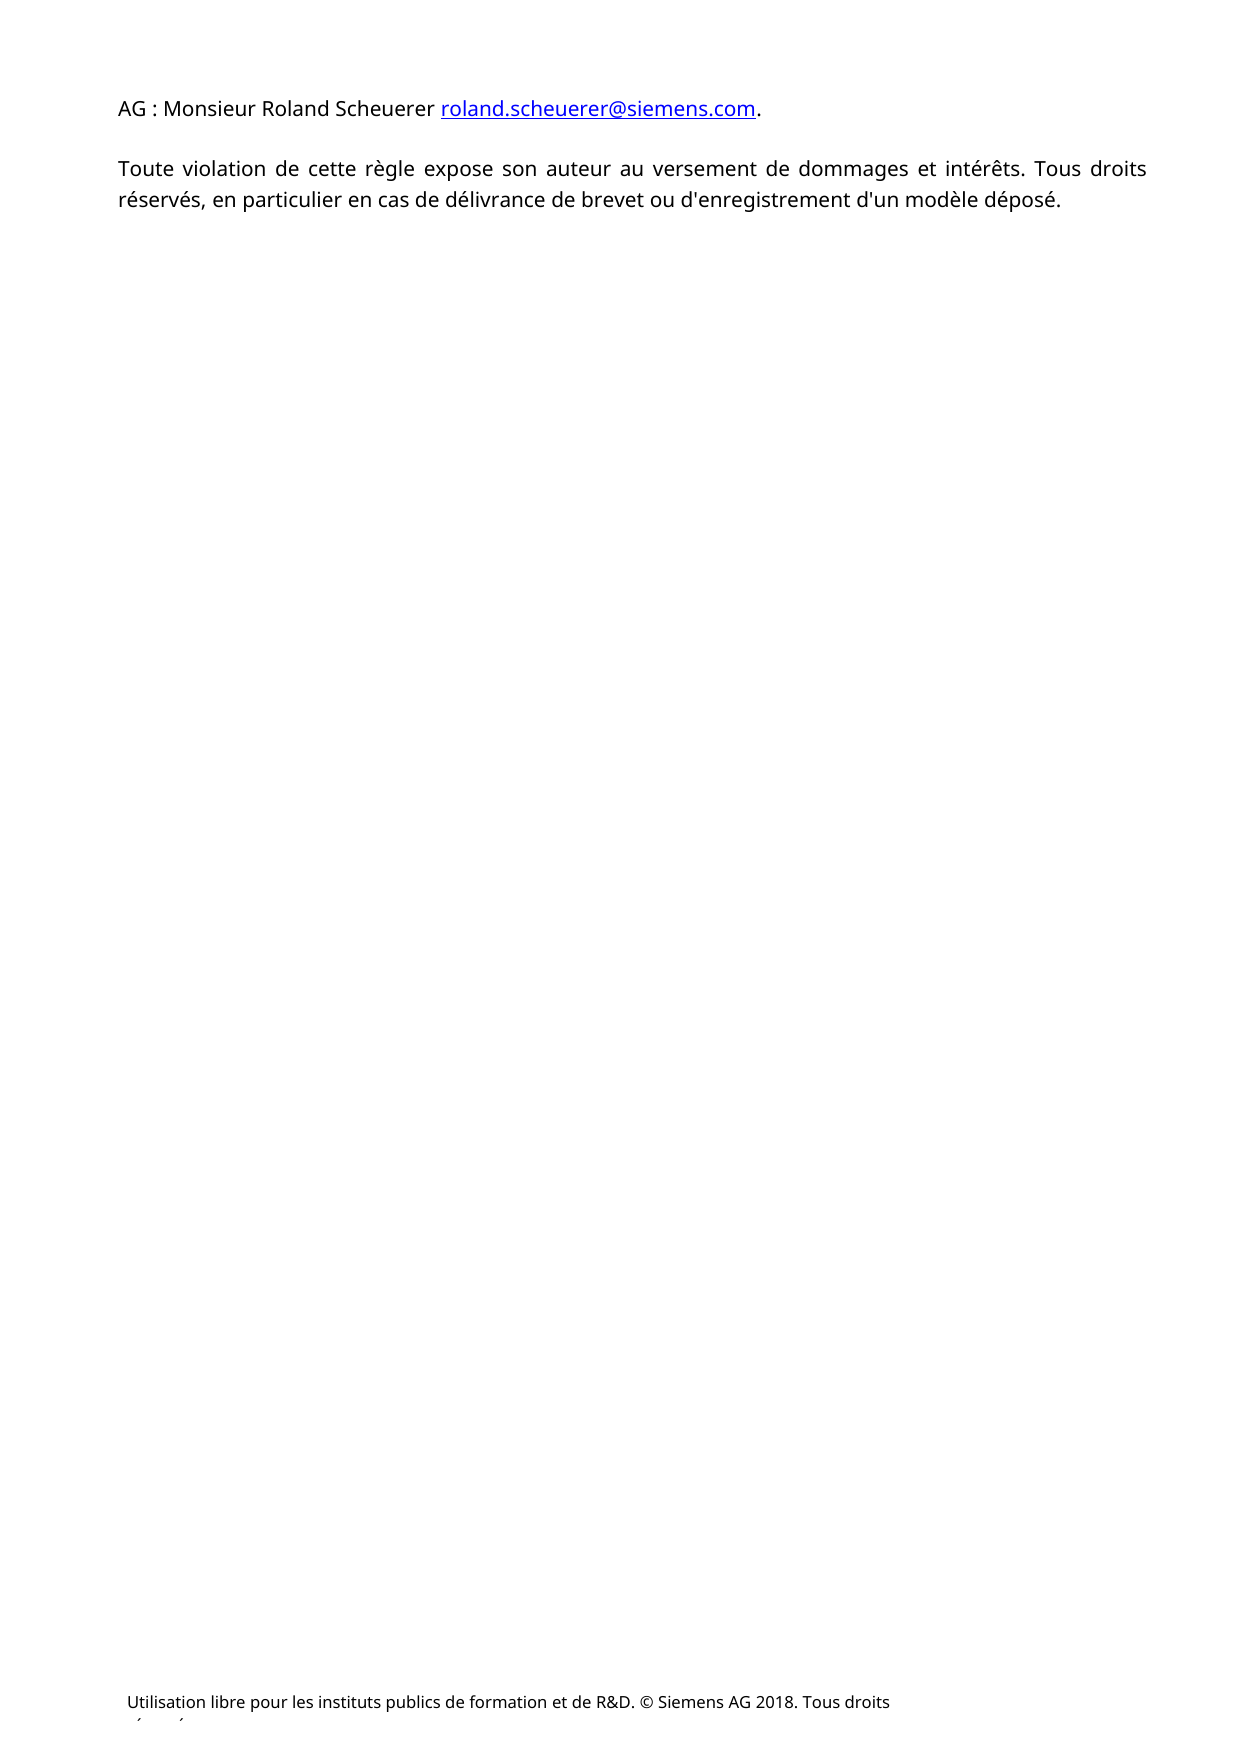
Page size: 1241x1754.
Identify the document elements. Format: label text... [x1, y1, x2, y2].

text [118, 94, 1093, 122]
text Toute violation de cette règle expose son auteur au versement de dommages et intérêts. Tous droits réservés, en particulier en cas de délivrance de brevet ou d'enregistrement d'un modèle déposé. [118, 154, 1161, 214]
